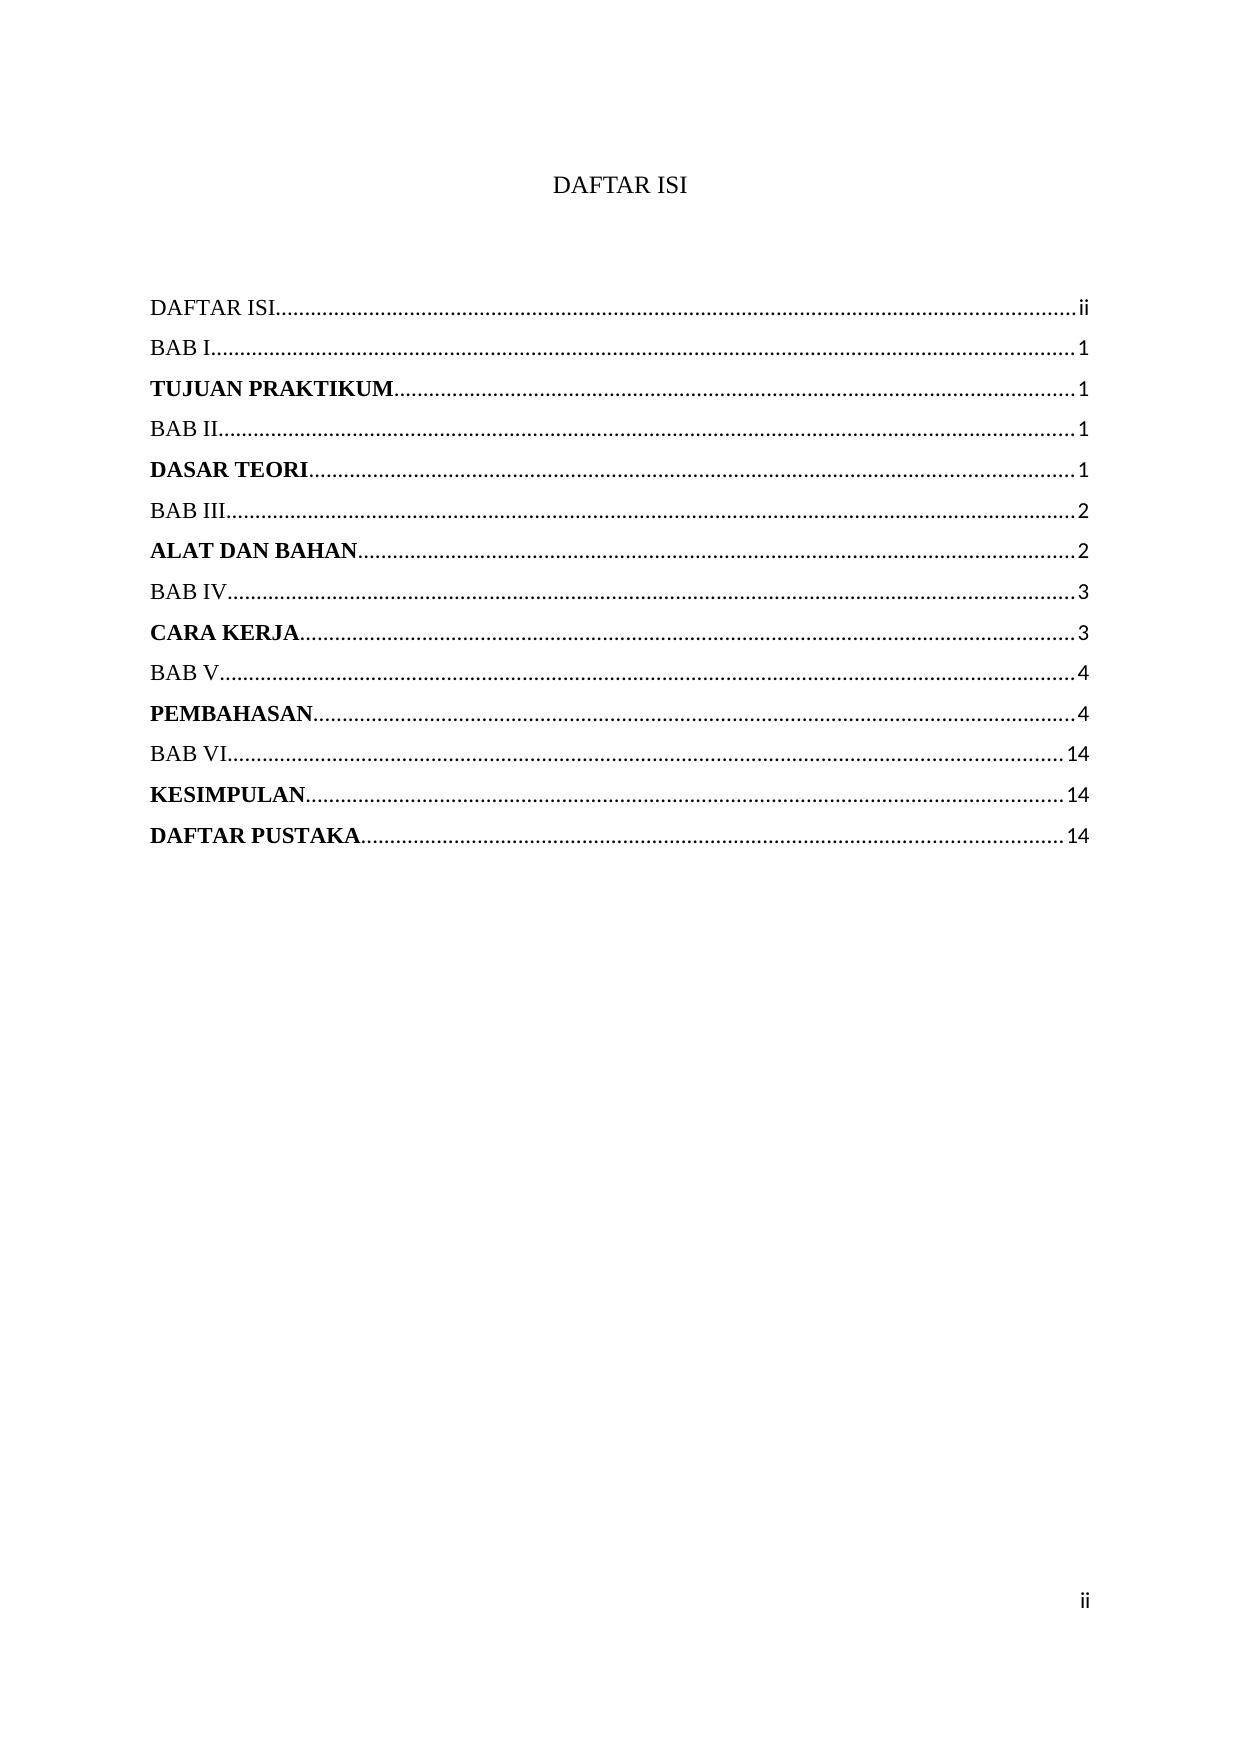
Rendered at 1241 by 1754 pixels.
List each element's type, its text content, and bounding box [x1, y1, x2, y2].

text BAB I 1 [150, 333, 1090, 361]
subtitle DAFTAR ISI [150, 170, 1090, 198]
text DAFTAR ISI ii [150, 293, 1090, 321]
text BAB IV 3 [150, 577, 1090, 605]
text KESIMPULAN 14 [150, 780, 1090, 808]
text TUJUAN PRAKTIKUM 1 [150, 374, 1090, 402]
text CARA KERJA 3 [150, 618, 1090, 646]
text BAB VI 14 [150, 739, 1090, 768]
text BAB III 2 [150, 496, 1090, 524]
text PEMBAHASAN 4 [150, 699, 1090, 727]
text BAB V 4 [150, 658, 1090, 686]
text ALAT DAN BAHAN 2 [150, 536, 1090, 564]
text BAB II 1 [150, 414, 1090, 443]
text DAFTAR PUSTAKA 14 [150, 821, 1090, 849]
text DASAR TEORI 1 [150, 455, 1090, 483]
